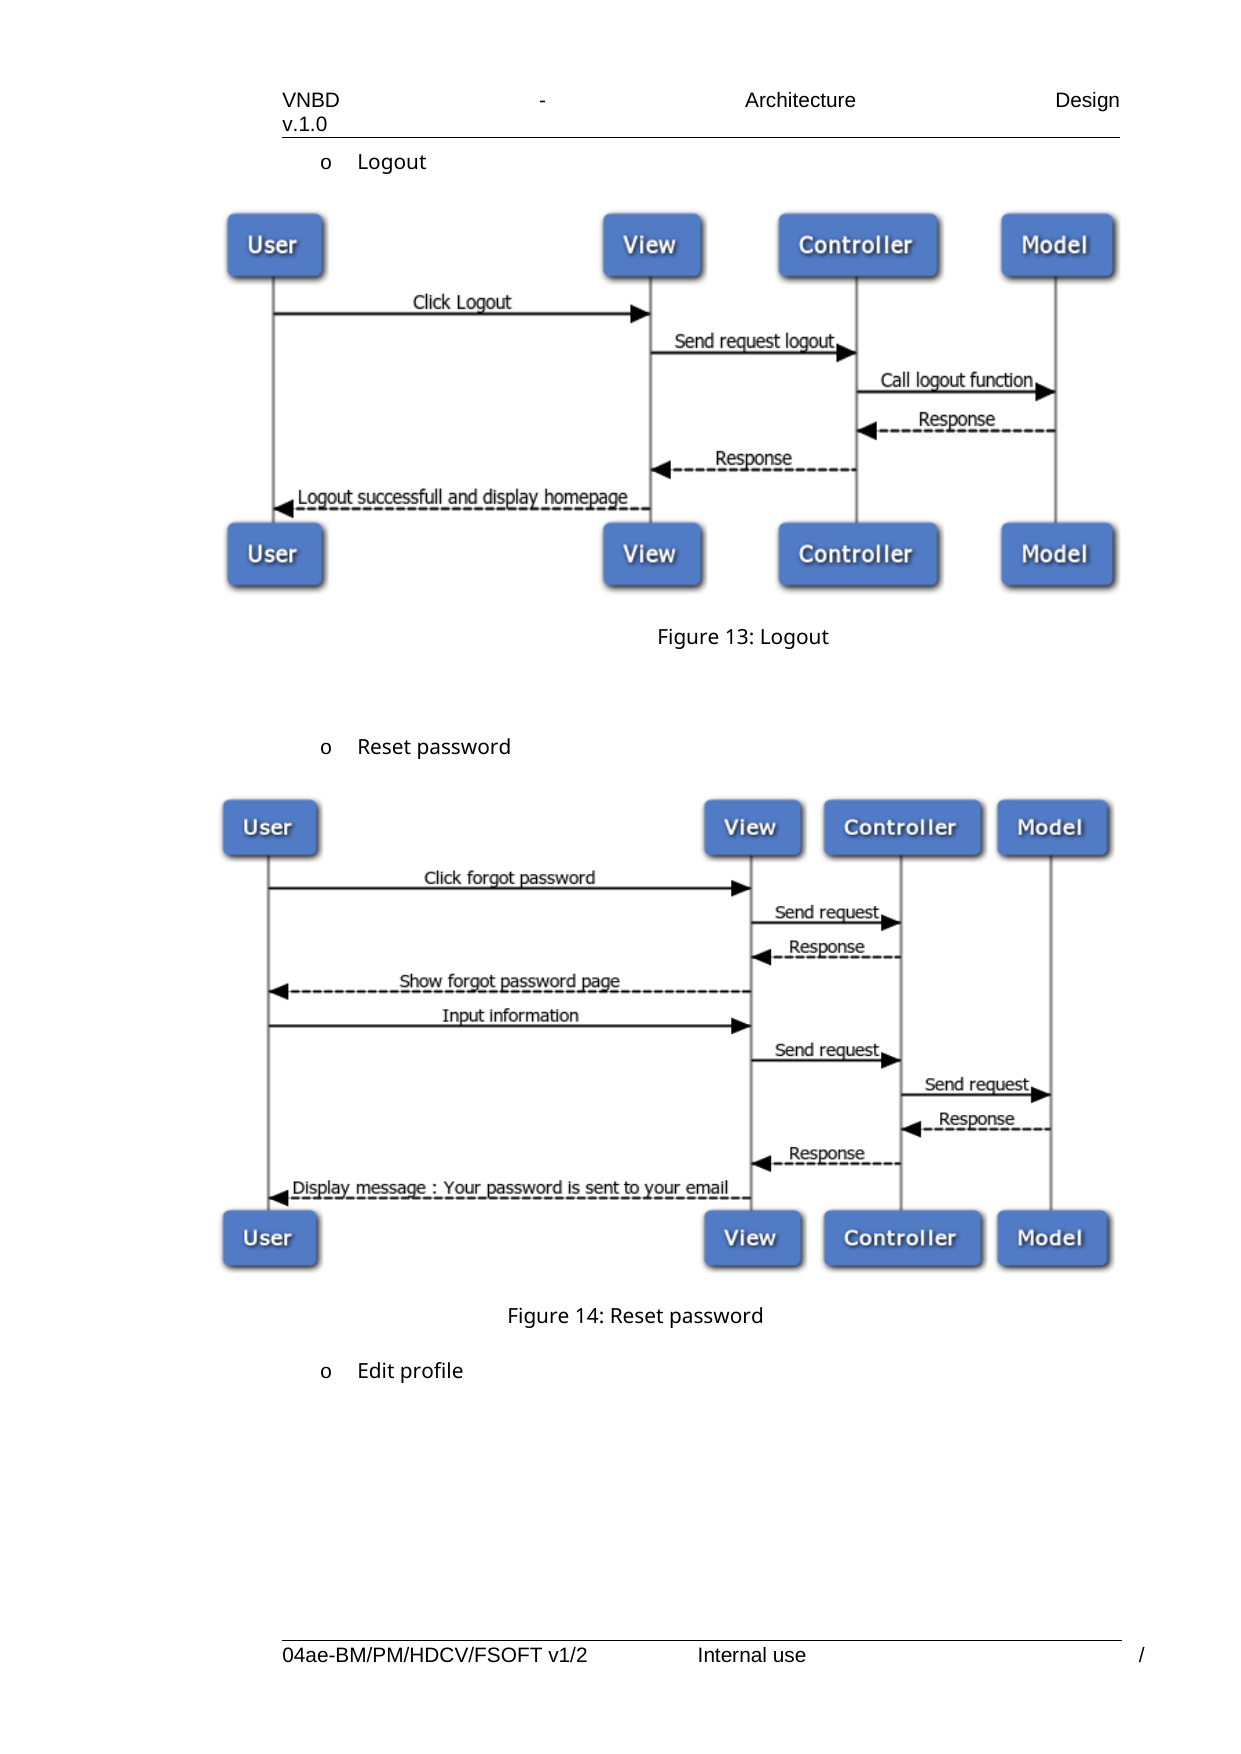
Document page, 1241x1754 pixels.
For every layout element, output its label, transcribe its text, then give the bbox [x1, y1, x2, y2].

list Edit profile [319, 1357, 1122, 1385]
text Figure 14: Reset password [432, 1301, 1122, 1330]
list Reset password [319, 732, 1122, 761]
list Logout [319, 147, 1122, 176]
picture [207, 787, 1122, 1275]
text Figure 13: Logout [657, 622, 1122, 650]
picture [207, 202, 1122, 596]
